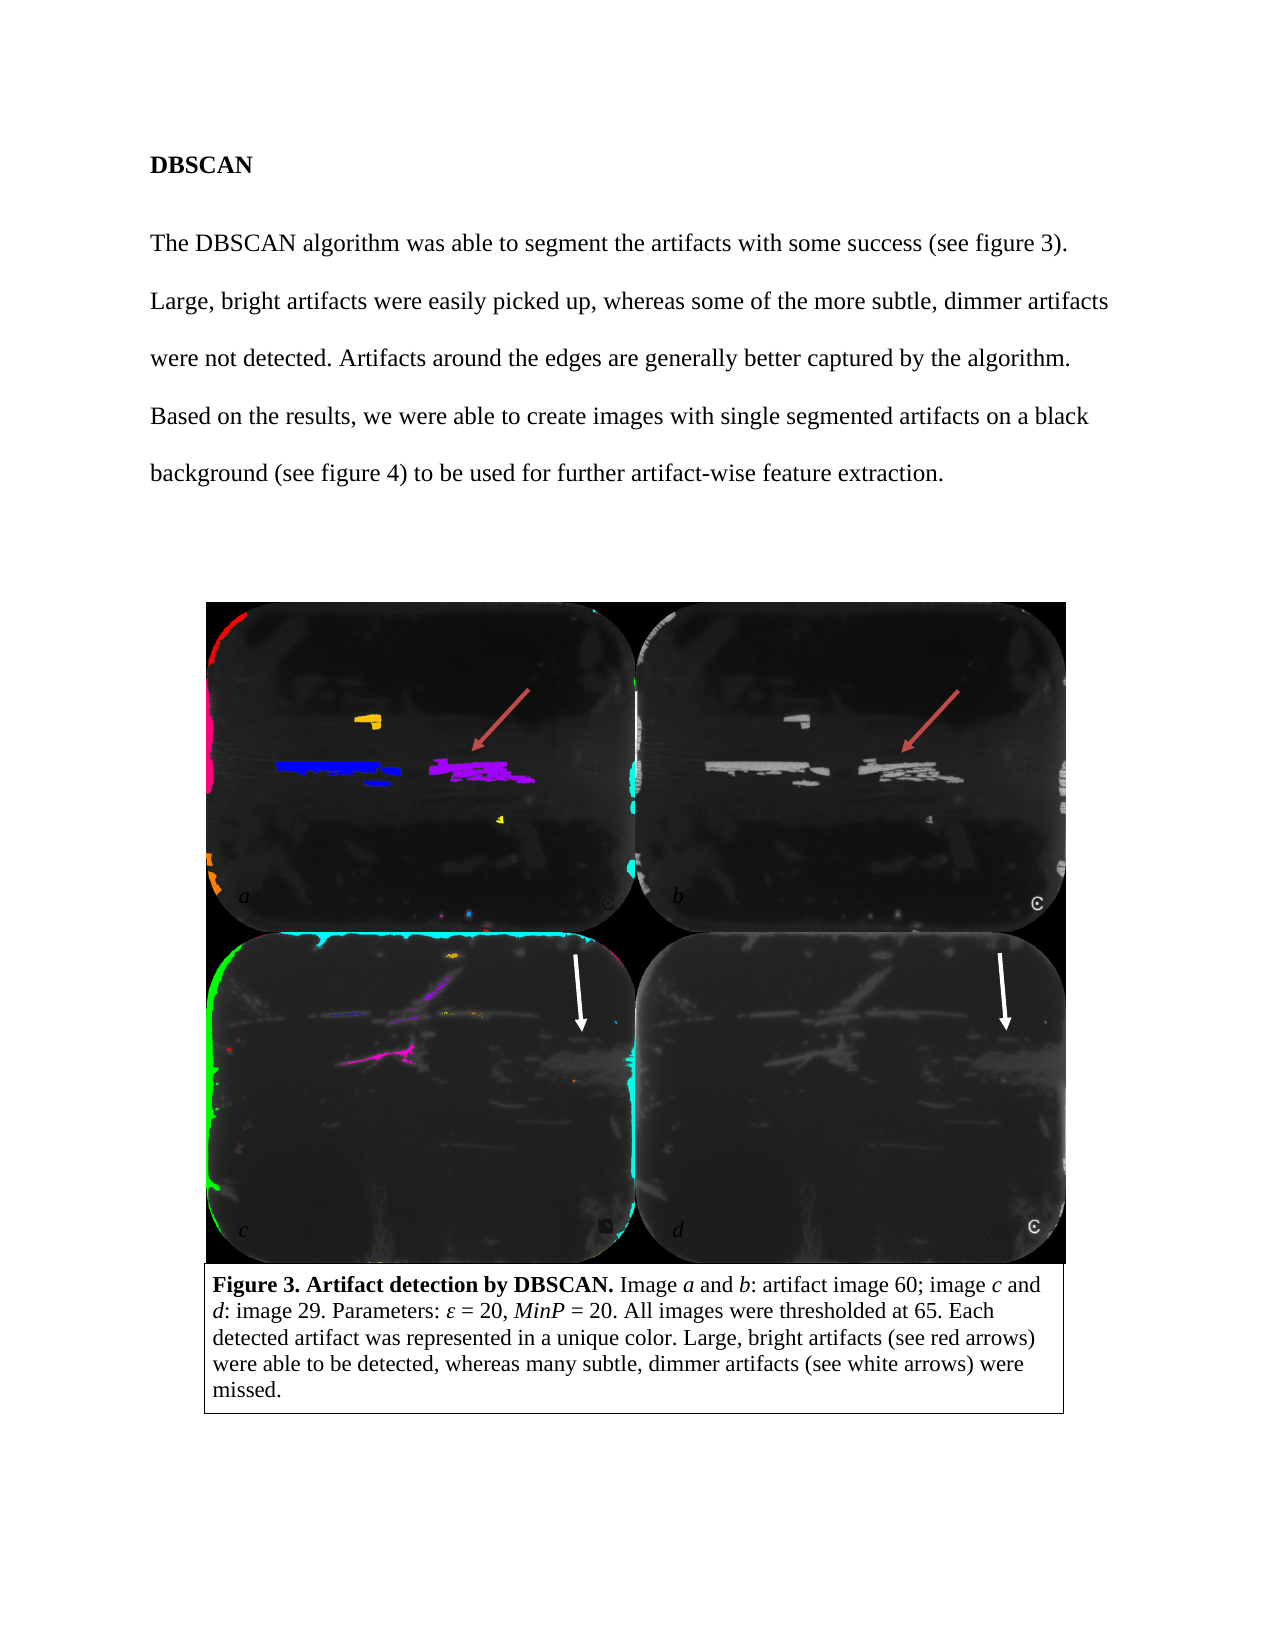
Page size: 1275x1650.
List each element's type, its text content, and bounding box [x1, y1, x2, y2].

text The DBSCAN algorithm was able to segment the artifacts with some success (see figure 3). Large, bright artifacts were easily picked up, whereas some of the more subtle, dimmer artifacts were not detected. Artifacts around the edges are generally better captured by the algorithm. Based on the results, we were able to create images with single segmented artifacts on a black background (see figure 4) to be used for further artifact-wise feature extraction. [150, 228, 1125, 487]
text DBSCAN [150, 150, 1125, 179]
picture [206, 602, 1066, 1264]
